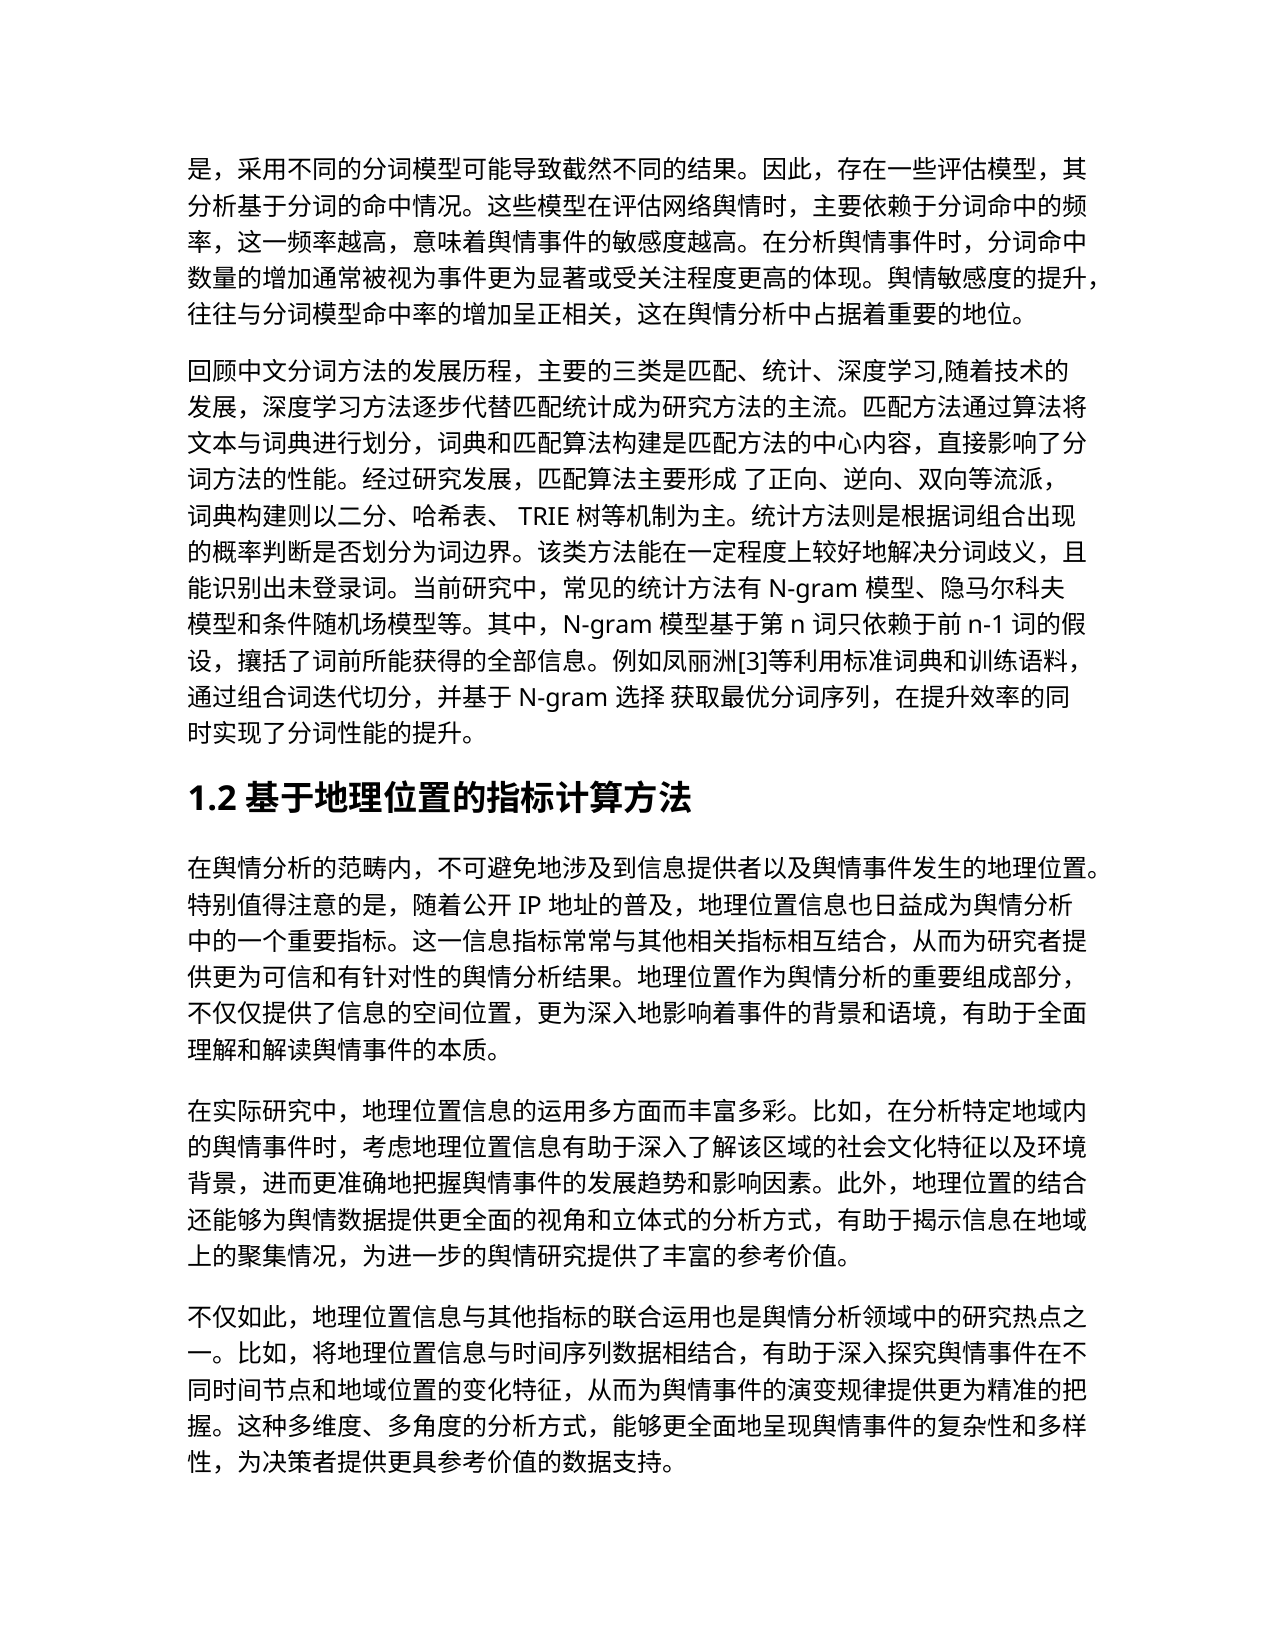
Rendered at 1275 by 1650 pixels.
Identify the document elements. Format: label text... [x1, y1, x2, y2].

text 不仅如此，地理位置信息与其他指标的联合运用也是舆情分析领域中的研究热点之一。比如，将地理位置信息与时间序列数据相结合，有助于深入探究舆情事件在不同时间节点和地域位置的变化特征，从而为舆情事件的演变规律提供更为精准的把握。这种多维度、多角度的分析方式，能够更全面地呈现舆情事件的复杂性和多样性，为决策者提供更具参考价值的数据支持。 [187, 1298, 1087, 1479]
text 回顾中文分词方法的发展历程，主要的三类是匹配、统计、深度学习,随着技术的发展，深度学习方法逐步代替匹配统计成为研究方法的主流。匹配方法通过算法将文本与词典进行划分，词典和匹配算法构建是匹配方法的中心内容，直接影响了分词方法的性能。经过研究发展，匹配算法主要形成 了正向、逆向、双向等流派，词典构建则以二分、哈希表、 TRIE 树等机制为主。统计方法则是根据词组合出现的概率判断是否划分为词边界。该类方法能在一定程度上较好地解决分词歧义，且能识别出未登录词。当前研究中，常见的统计方法有 N-gram 模型、隐马尔科夫模型和条件随机场模型等。其中，N-gram 模型基于第 n 词只依赖于前 n-1 词的假设，攘括了词前所能获得的全部信息。例如凤丽洲[3]等利用标准词典和训练语料，通过组合词迭代切分，并基于 N-gram 选择 获取最优分词序列，在提升效率的同时实现了分词性能的提升。 [187, 351, 1087, 750]
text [187, 150, 1087, 331]
text 1.2 基于地理位置的指标计算方法 [187, 770, 1087, 820]
text 在实际研究中，地理位置信息的运用多方面而丰富多彩。比如，在分析特定地域内的舆情事件时，考虑地理位置信息有助于深入了解该区域的社会文化特征以及环境背景，进而更准确地把握舆情事件的发展趋势和影响因素。此外，地理位置的结合还能够为舆情数据提供更全面的视角和立体式的分析方式，有助于揭示信息在地域上的聚集情况，为进一步的舆情研究提供了丰富的参考价值。 [187, 1091, 1087, 1273]
text 在舆情分析的范畴内，不可避免地涉及到信息提供者以及舆情事件发生的地理位置。特别值得注意的是，随着公开 IP 地址的普及，地理位置信息也日益成为舆情分析中的一个重要指标。这一信息指标常常与其他相关指标相互结合，从而为研究者提供更为可信和有针对性的舆情分析结果。地理位置作为舆情分析的重要组成部分，不仅仅提供了信息的空间位置，更为深入地影响着事件的背景和语境，有助于全面理解和解读舆情事件的本质。 [187, 849, 1087, 1066]
